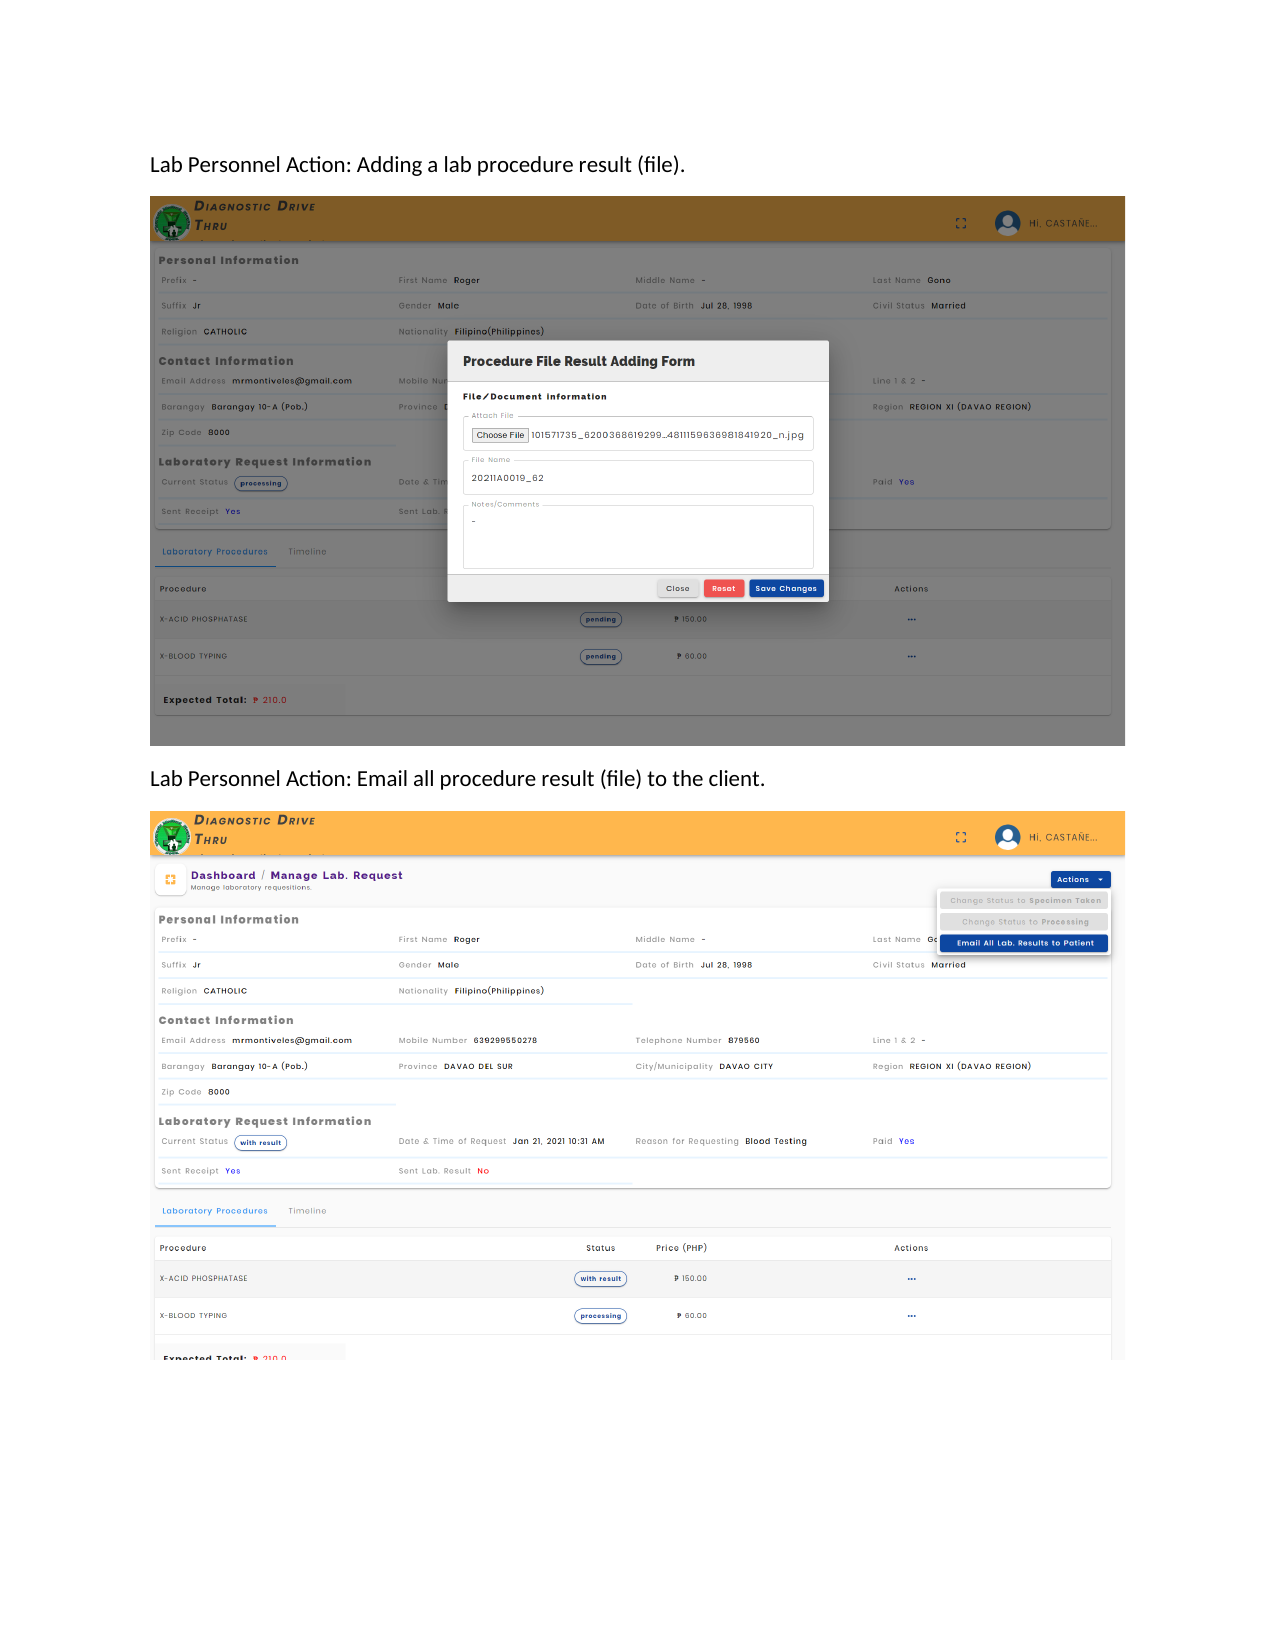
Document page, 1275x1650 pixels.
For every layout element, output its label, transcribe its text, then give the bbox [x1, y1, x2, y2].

text Lab Personnel Action: Adding a lab procedure result (file). [150, 150, 1125, 178]
picture [150, 811, 1125, 1360]
text Lab Personnel Action: Email all procedure result (file) to the client. [150, 764, 1125, 792]
picture [150, 196, 1125, 746]
